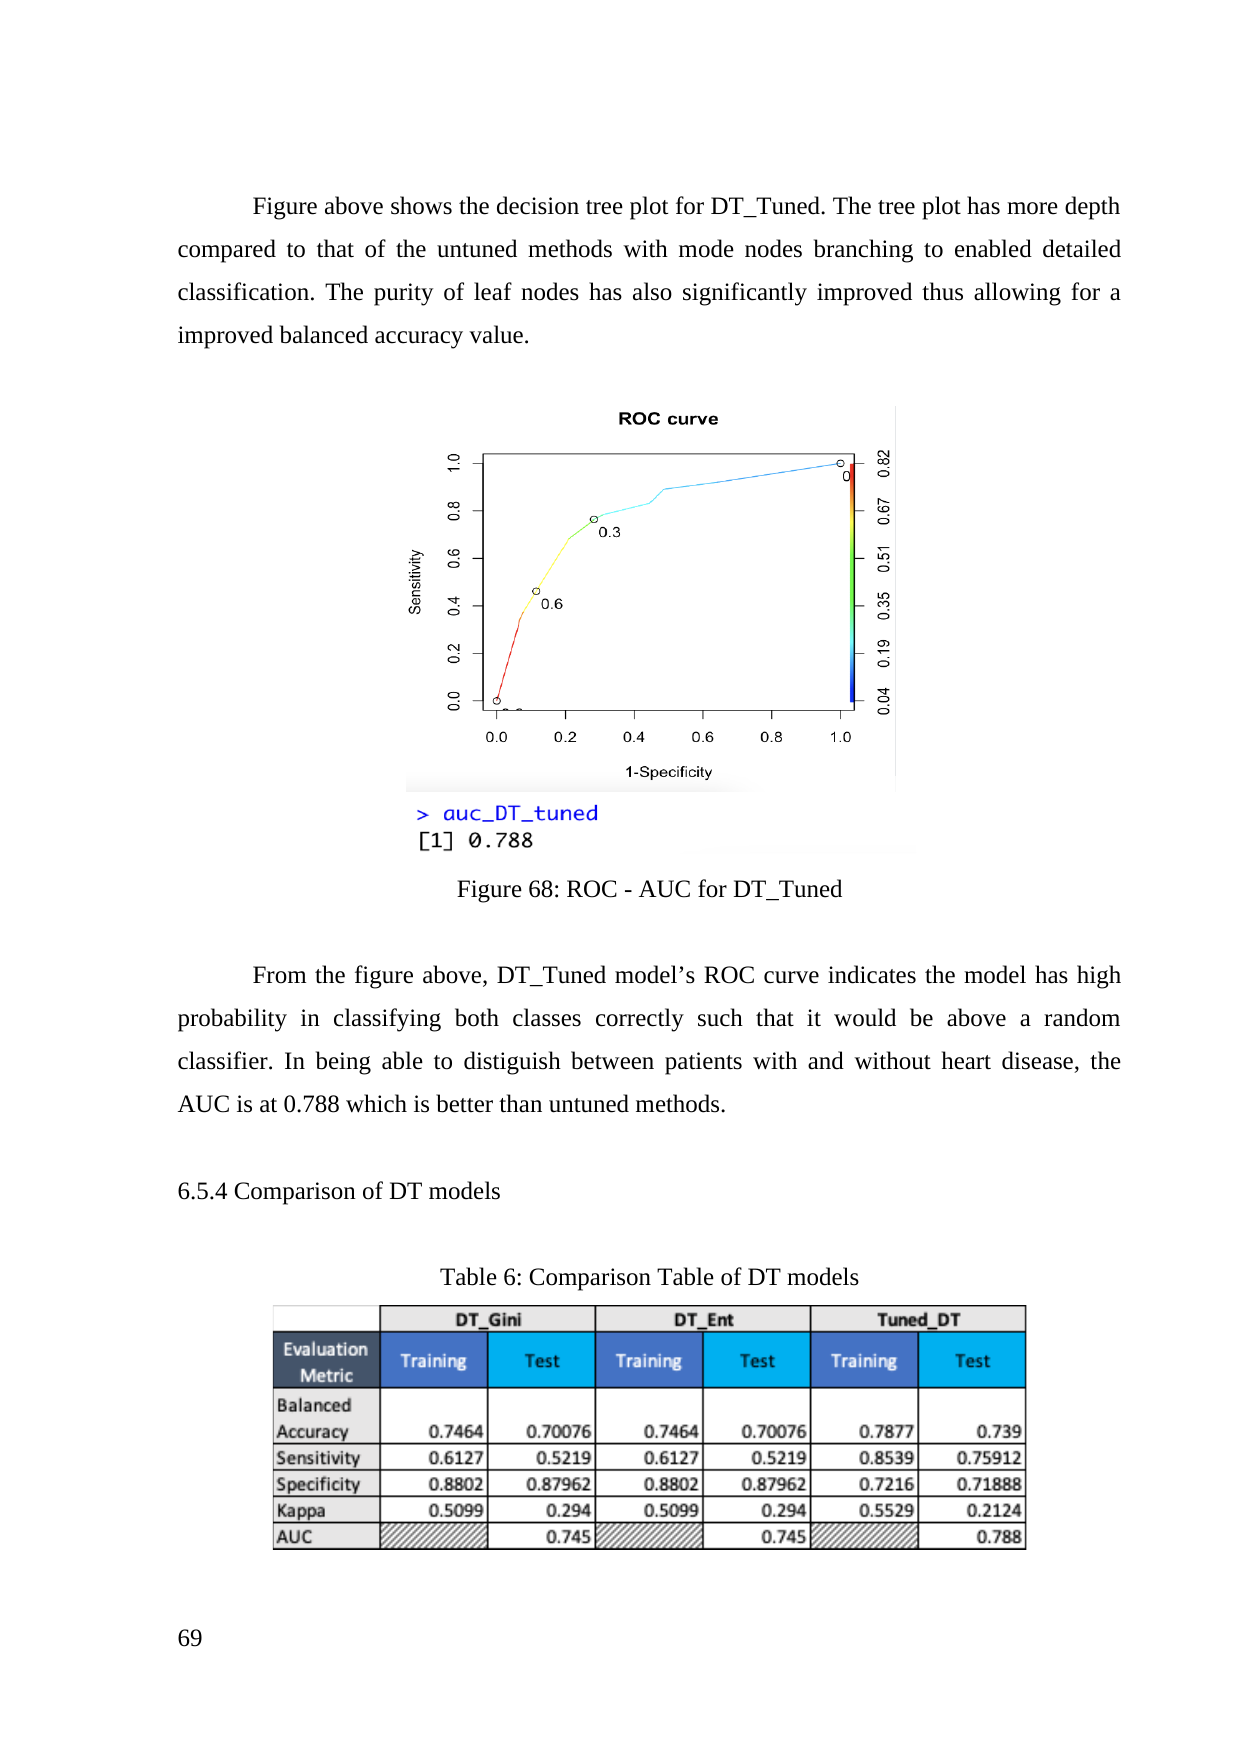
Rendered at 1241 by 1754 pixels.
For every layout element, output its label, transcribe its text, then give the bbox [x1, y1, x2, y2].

picture [383, 406, 917, 860]
text From the figure above, DT_Tuned model’s ROC curve indicates the model has high probability in classifying both classes correctly such that it would be above a random classifier. In being able to distiguish between patients with and without heart disease, the AUC is at 0.788 which is better than untuned methods. [177, 960, 1122, 1118]
text Figure above shows the decision tree plot for DT_Tuned. The tree plot has more depth compared to that of the untuned methods with mode nodes branching to enabled detailed classification. The purity of leaf nodes has also significantly improved thus allowing for a improved balanced accuracy value. [177, 191, 1122, 349]
picture [272, 1305, 1027, 1550]
text 6.5.4 Comparison of DT models [177, 1176, 1122, 1204]
